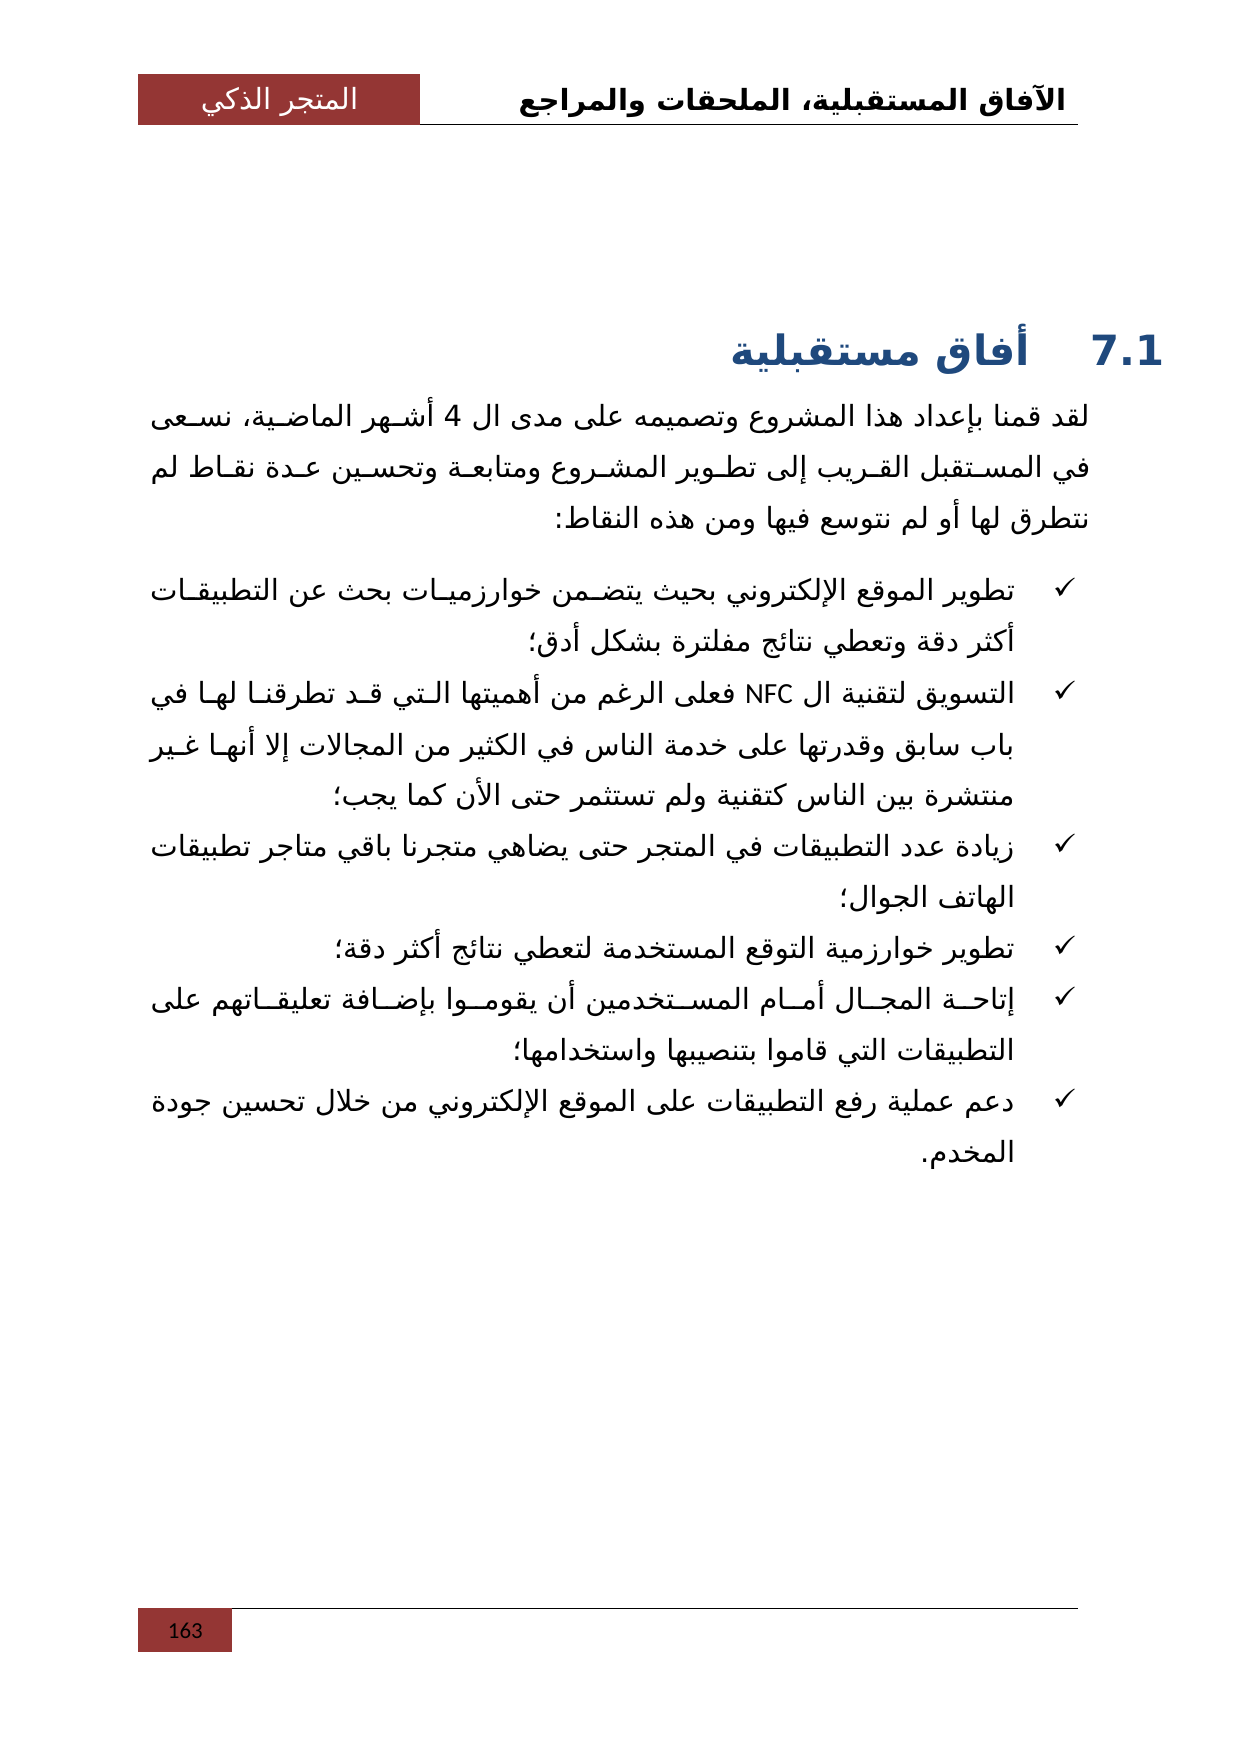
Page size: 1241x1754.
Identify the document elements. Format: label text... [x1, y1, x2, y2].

text لقد قمنا بإعداد هذا المشروع وتصميمه على مدى ال 4 أشهر الماضية، نسعى في المستقبل القريب إلى تطوير المشروع ومتابعة وتحسين عدة نقاط لم نتطرق لها أو لم نتوسع فيها ومن هذه النقاط: [150, 400, 1090, 536]
list تطوير خوارزمية التوقع المستخدمة لتعطي نتائج أكثر دقة؛ [150, 932, 1053, 966]
list زيادة عدد التطبيقات في المتجر حتى يضاهي متجرنا باقي متاجر تطبيقات الهاتف الجوال؛ [150, 830, 1053, 914]
list إتاحة المجال أمام المستخدمين أن يقوموا بإضافة تعليقاتهم على التطبيقات التي قاموا بتنصيبها واستخدامها؛ [150, 982, 1053, 1067]
list تطوير الموقع الإلكتروني بحيث يتضمن خوارزميات بحث عن التطبيقات أكثر دقة وتعطي نتائج مفلترة بشكل أدق؛ [150, 573, 1053, 658]
list التسويق لتقنية ال NFC فعلى الرغم من أهميتها التي قد تطرقنا لها في باب سابق وقدرتها على خدمة الناس في الكثير من المجالات إلا أنها غير منتشرة بين الناس كتقنية ولم تستثمر حتى الأن كما يجب؛ [150, 675, 1053, 813]
subtitle أفاق مستقبلية [150, 327, 1090, 375]
list دعم عملية رفع التطبيقات على الموقع الإلكتروني من خلال تحسين جودة المخدم. [150, 1084, 1053, 1169]
